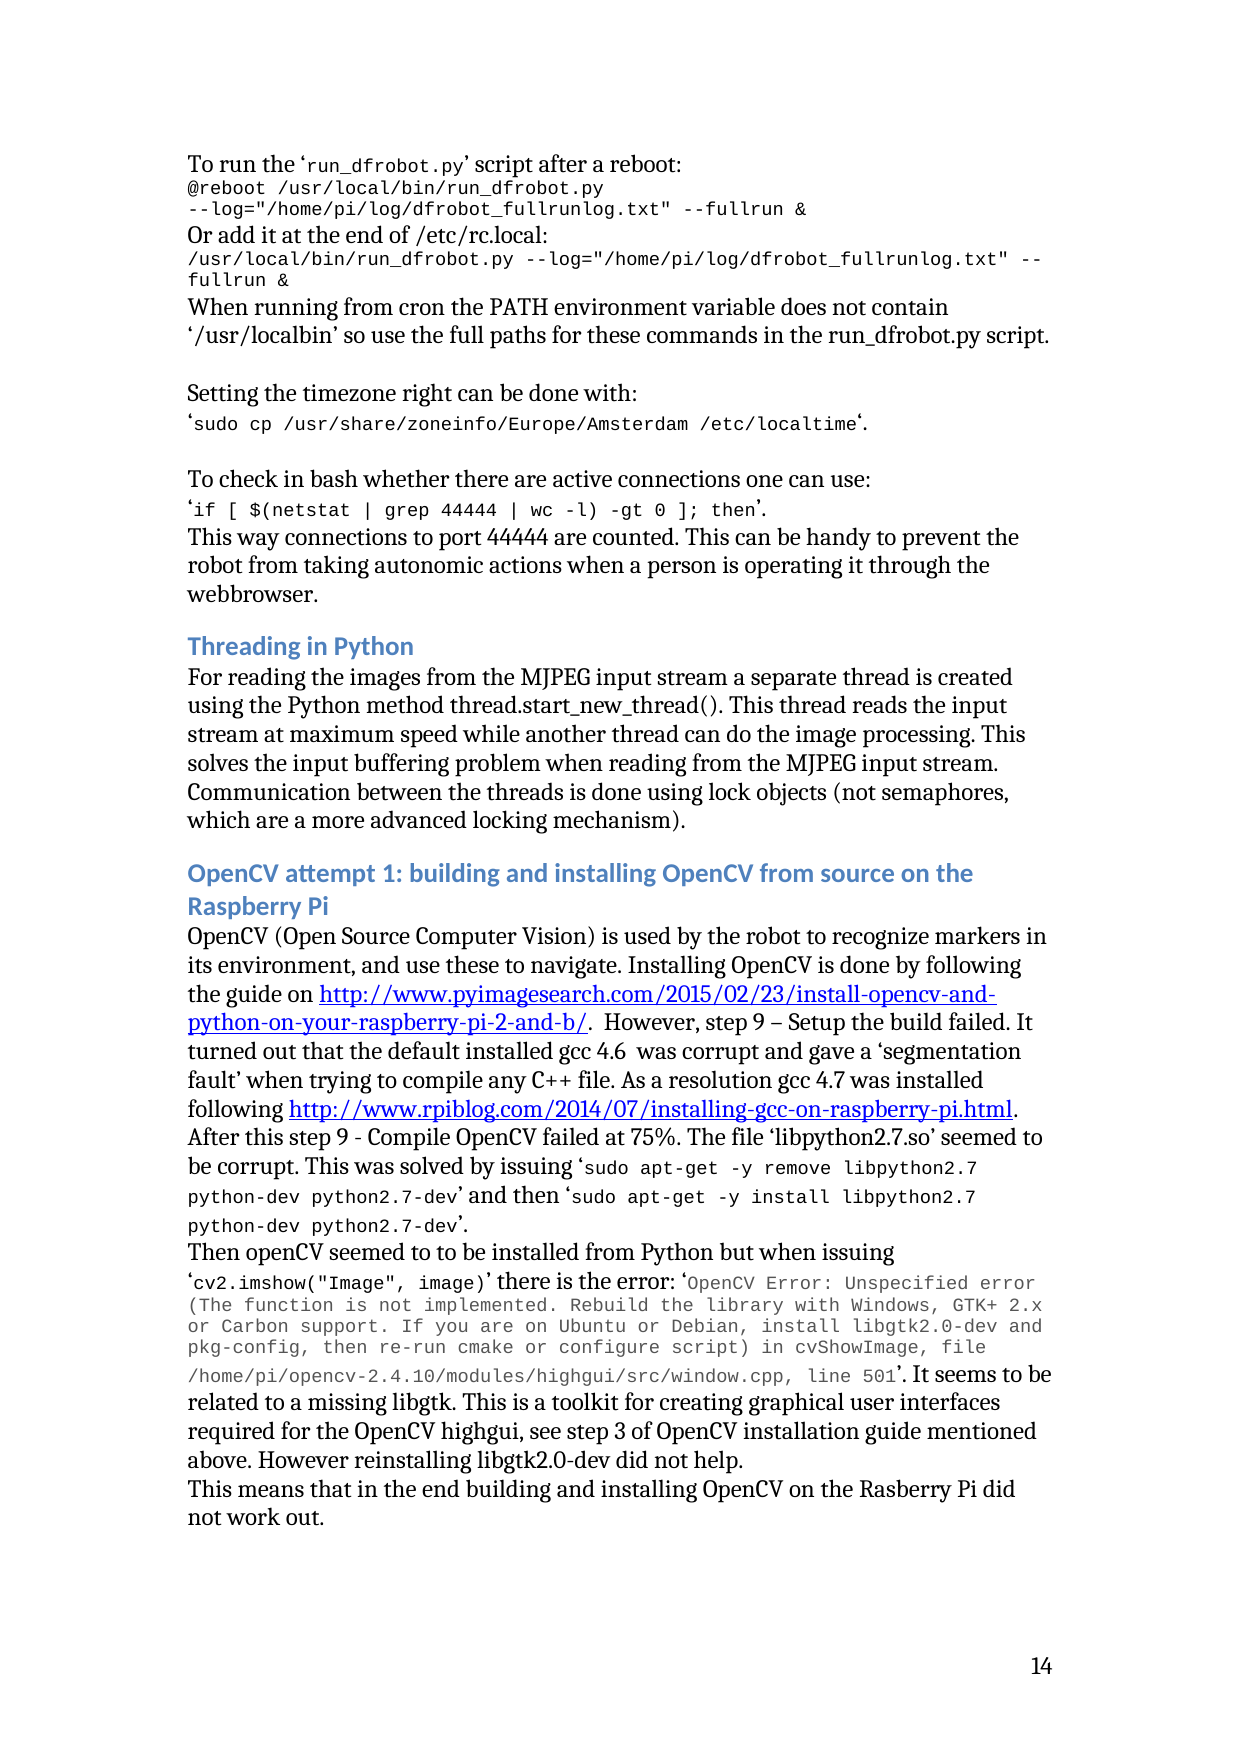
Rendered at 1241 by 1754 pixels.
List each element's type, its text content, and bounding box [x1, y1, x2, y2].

text ‘sudo cp /usr/share/zoneinfo/Europe/Amsterdam /etc/localtime‘. [187, 407, 1053, 436]
text When running from cron the PATH environment variable does not contain ‘/usr/localbin’ so use the full paths for these commands in the run_dfrobot.py script. [187, 292, 1053, 350]
text To check in bash whether there are active connections one can use: [187, 465, 1053, 494]
text /usr/local/bin/run_dfrobot.py --log="/home/pi/log/dfrobot_fullrunlog.txt" --fullrun & [187, 250, 1053, 292]
text For reading the images from the MJPEG input stream a separate thread is created using the Python method thread.start_new_thread(). This thread reads the input stream at maximum speed while another thread can do the image processing. This solves the input buffering problem when reading from the MJPEG input stream. Communication between the threads is done using lock objects (not semaphores, which are a more advanced locking mechanism). [187, 663, 1053, 835]
text ‘if [ $(netstat | grep 44444 | wc -l) -gt 0 ]; then’. [187, 494, 1053, 522]
text This way connections to port 44444 are counted. This can be handy to prevent the robot from taking autonomic actions when a person is operating it through the webbrowser. [187, 522, 1053, 609]
subtitle Threading in Python [187, 629, 1053, 663]
text Or add it at the end of /etc/rc.local: [187, 221, 1053, 250]
text This means that in the end building and installing OpenCV on the Rasberry Pi did not work out. [187, 1474, 1053, 1532]
text @reboot /usr/local/bin/run_dfrobot.py --log="/home/pi/log/dfrobot_fullrunlog.txt" --fullrun & [187, 179, 1053, 221]
subtitle OpenCV attempt 1: building and installing OpenCV from source on the Raspberry Pi [187, 856, 1053, 922]
text To run the ‘run_dfrobot.py’ script after a reboot: [187, 150, 1053, 179]
text OpenCV (Open Source Computer Vision) is used by the robot to recognize markers in its environment, and use these to navigate. Installing OpenCV is done by following the guide on http://www.pyimagesearch.com/2015/02/23/install-opencv-and-python-on-your-raspberry-pi-2-and-b/. However, step 9 – Setup the build failed. It turned out that the default installed gcc 4.6 was corrupt and gave a ‘segmentation fault’ when trying to compile any C++ file. As a resolution gcc 4.7 was installed following http://www.rpiblog.com/2014/07/installing-gcc-on-raspberry-pi.html. After this step 9 - Compile OpenCV failed at 75%. The file ‘libpython2.7.so’ seemed to be corrupt. This was solved by issuing ‘sudo apt-get -y remove libpython2.7 python-dev python2.7-dev’ and then ‘sudo apt-get -y install libpython2.7 python-dev python2.7-dev’. Then openCV seemed to to be installed from Python but when issuing ‘cv2.imshow("Image", image)’ there is the error: ‘OpenCV Error: Unspecified error (The function is not implemented. Rebuild the library with Windows, GTK+ 2.x or Carbon support. If you are on Ubuntu or Debian, install libgtk2.0-dev and pkg-config, then re-run cmake or configure script) in cvShowImage, file /home/pi/opencv-2.4.10/modules/highgui/src/window.cpp, line 501’. It seems to be related to a missing libgtk. This is a toolkit for creating graphical user interfaces required for the OpenCV highgui, see step 3 of OpenCV installation guide mentioned above. However reinstalling libgtk2.0-dev did not help. [187, 922, 1053, 1474]
text Setting the timezone right can be done with: [187, 379, 1053, 407]
